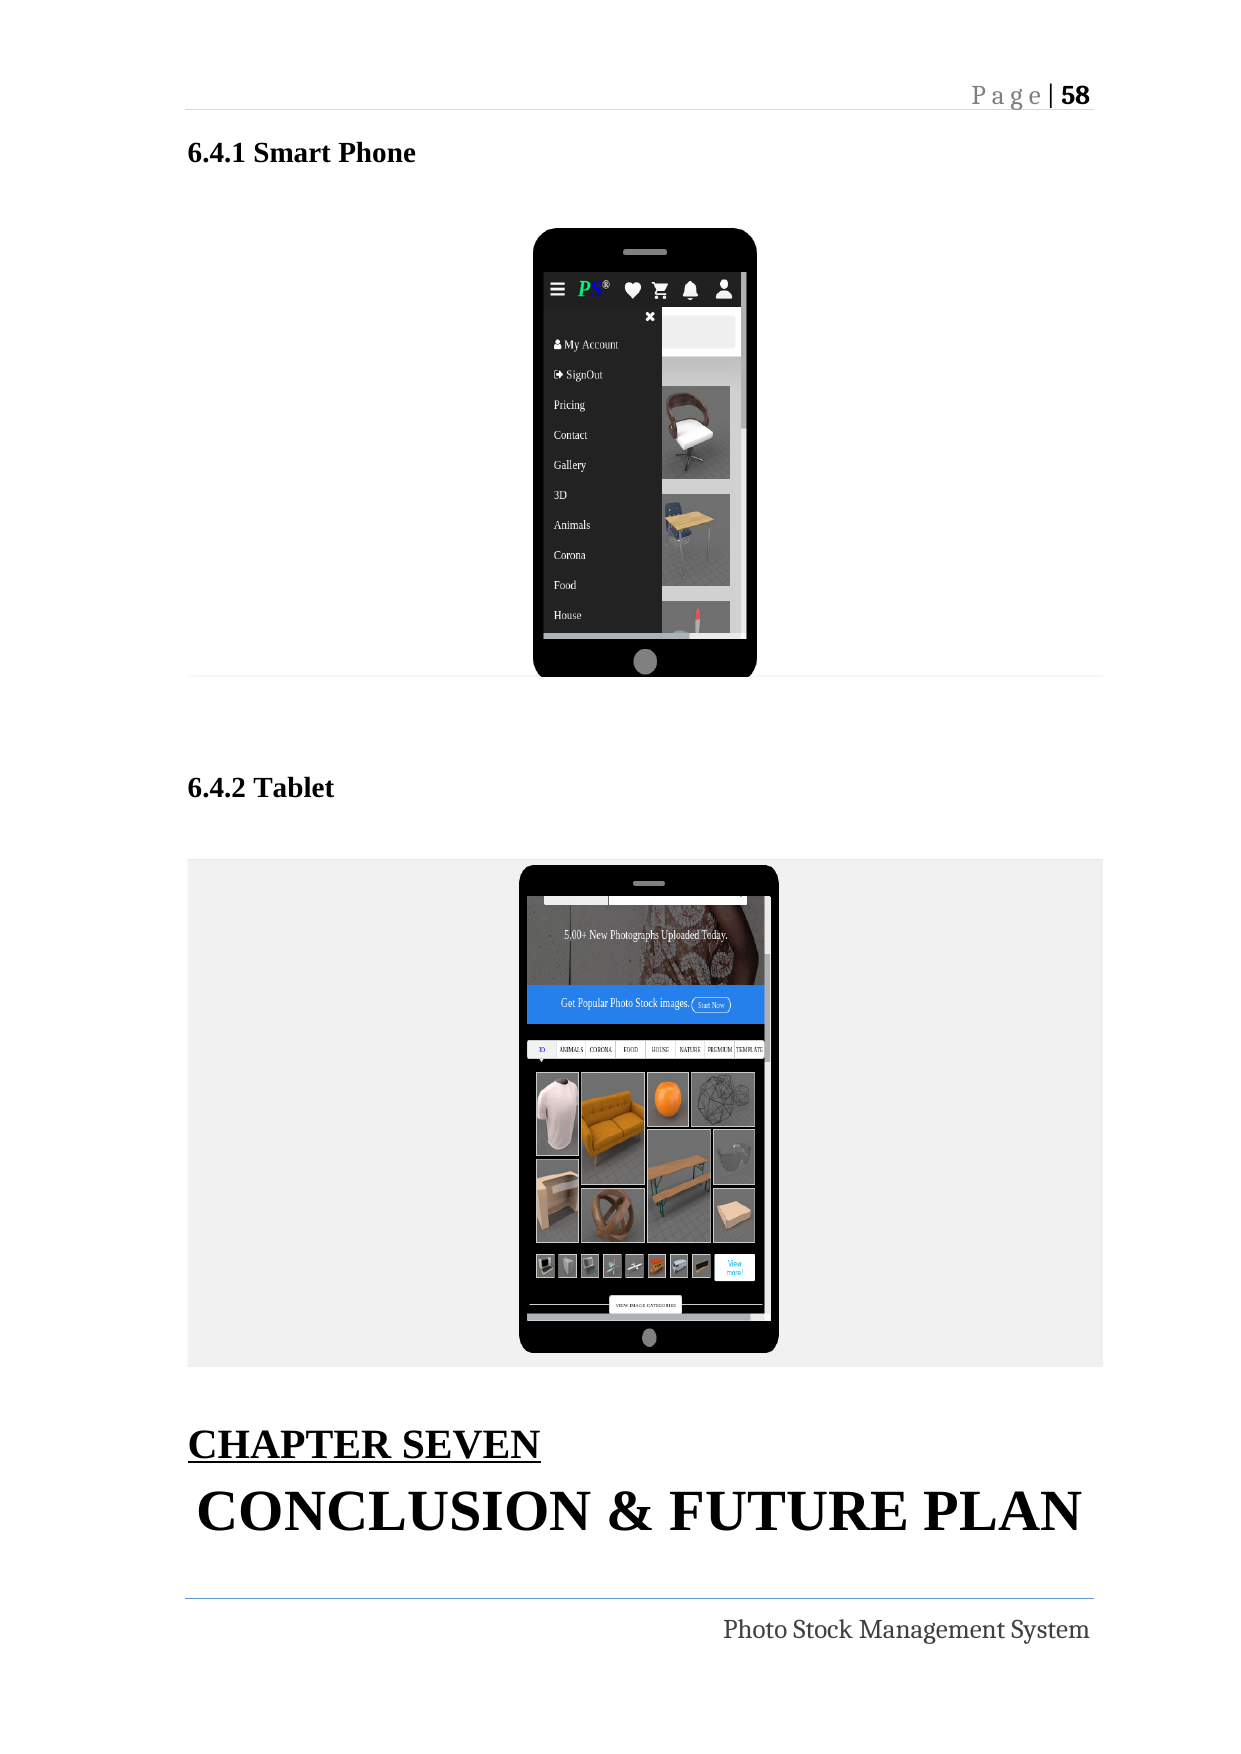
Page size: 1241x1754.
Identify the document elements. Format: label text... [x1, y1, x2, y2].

picture [187, 225, 1103, 677]
subtitle 6.4.1 Smart Phone [187, 136, 1103, 169]
picture [187, 859, 1103, 1367]
subtitle CHAPTER SEVEN [187, 1419, 1102, 1467]
subtitle 6.4.2 Tablet [187, 770, 1103, 804]
text CONCLUSION & FUTURE PLAN [187, 1476, 1092, 1543]
